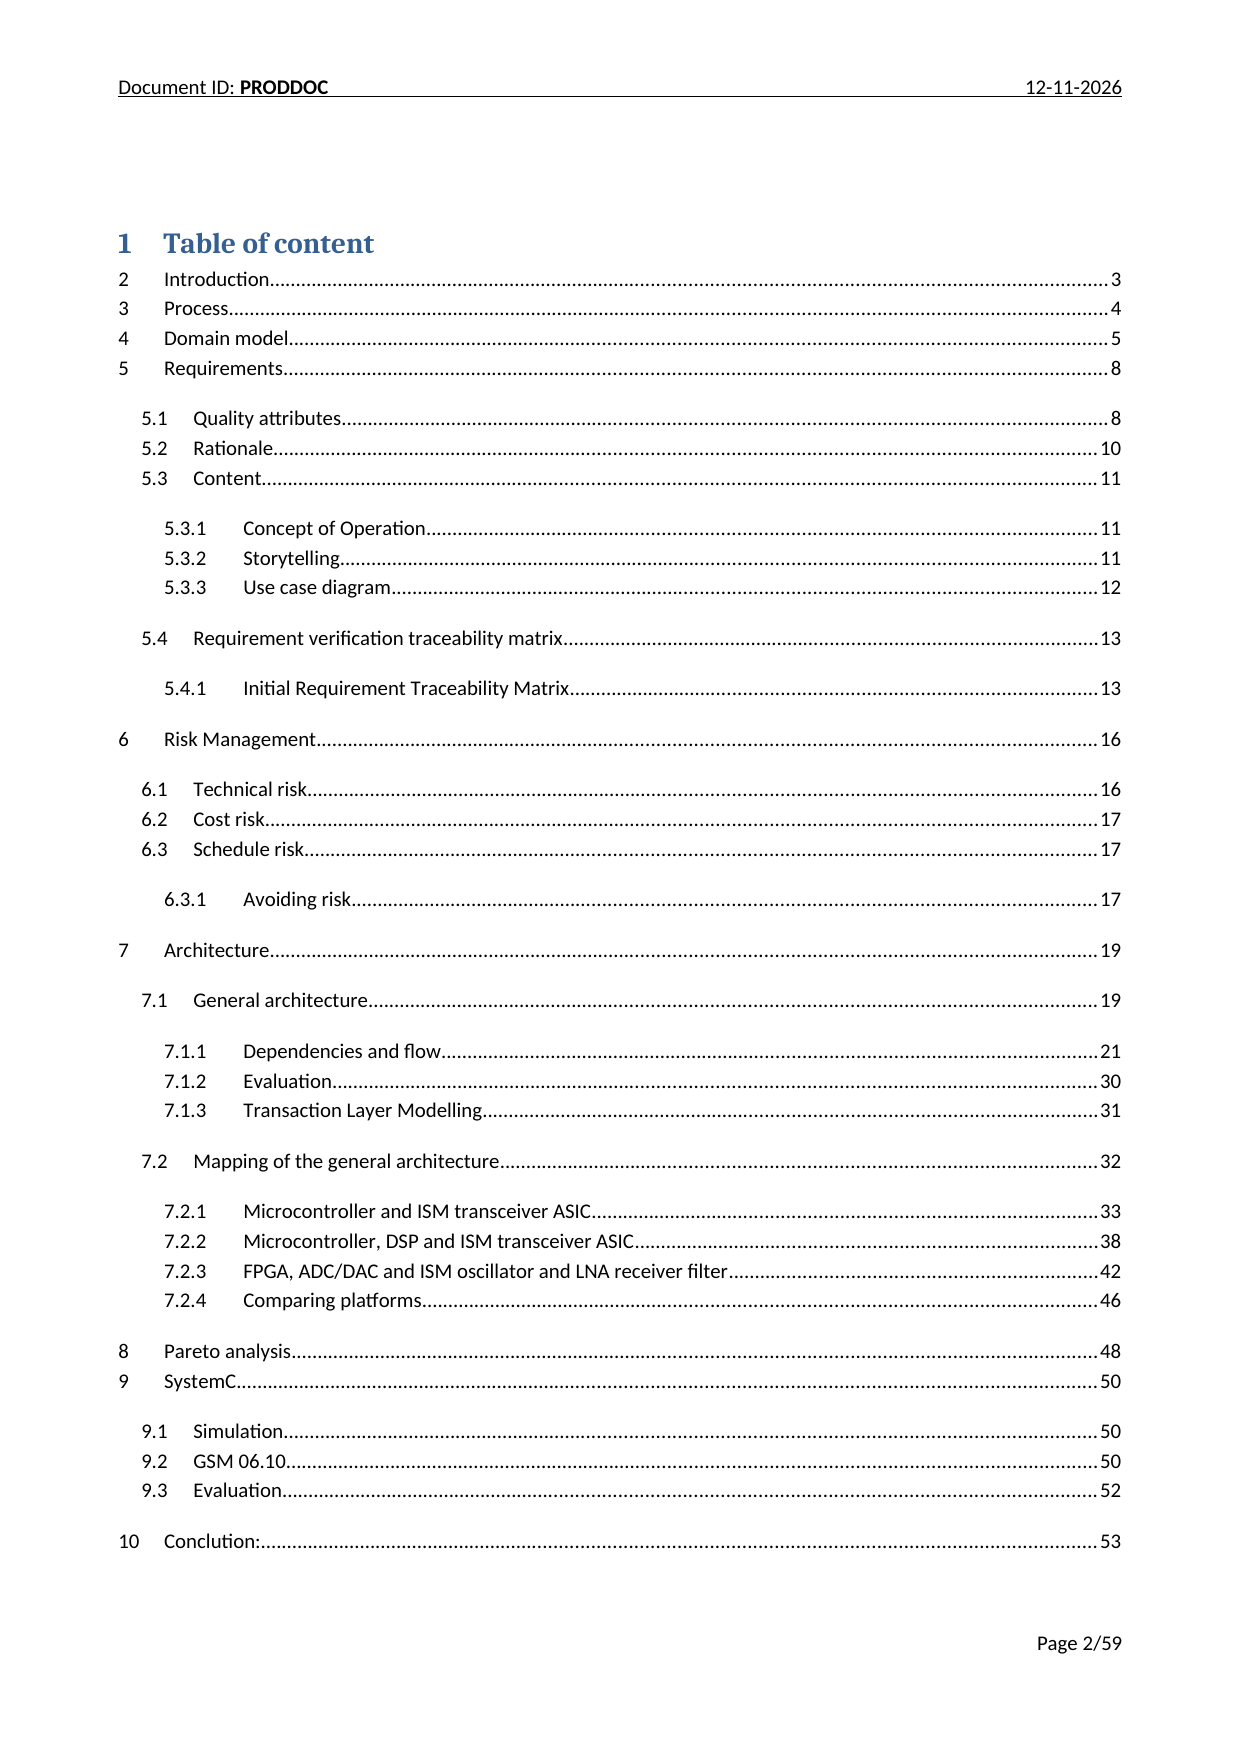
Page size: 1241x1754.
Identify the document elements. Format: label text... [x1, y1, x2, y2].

text 9 SystemC 50 [118, 1368, 1122, 1393]
text 5.4 Requirement verification traceability matrix 13 [141, 625, 1122, 651]
text 9.3 Evaluation 52 [141, 1478, 1122, 1503]
text 6.3.1 Avoiding risk 17 [164, 887, 1122, 912]
text 6 Risk Management 16 [118, 726, 1122, 752]
text 7.1.1 Dependencies and flow 21 [164, 1038, 1122, 1063]
text 5.3 Content 11 [141, 465, 1122, 490]
text 7.2.1 Microcontroller and ISM transceiver ASIC 33 [164, 1198, 1122, 1224]
text 2 Introduction 3 [118, 266, 1122, 291]
text 7.2.3 FPGA, ADC/DAC and ISM oscillator and LNA receiver filter 42 [164, 1258, 1122, 1283]
text 7.1.3 Transaction Layer Modelling 31 [164, 1097, 1122, 1123]
text 9.2 GSM 06.10 50 [141, 1448, 1122, 1473]
text 7 Architecture 19 [118, 937, 1122, 962]
text 5.1 Quality attributes 8 [141, 405, 1122, 431]
text 7.2.2 Microcontroller, DSP and ISM transceiver ASIC 38 [164, 1228, 1122, 1254]
text 9.1 Simulation 50 [141, 1418, 1122, 1444]
text 3 Process 4 [118, 295, 1122, 321]
text 6.3 Schedule risk 17 [141, 836, 1122, 861]
text 5.3.3 Use case diagram 12 [164, 574, 1122, 600]
text 10 Conclution: 53 [118, 1528, 1122, 1554]
text 6.2 Cost risk 17 [141, 806, 1122, 832]
text 5.3.2 Storytelling 11 [164, 545, 1122, 570]
text 5.2 Rationale 10 [141, 435, 1122, 460]
text 4 Domain model 5 [118, 325, 1122, 351]
text 5.3.1 Concept of Operation 11 [164, 515, 1122, 541]
text 6.1 Technical risk 16 [141, 777, 1122, 802]
text 7.2.4 Comparing platforms 46 [164, 1288, 1122, 1313]
text 7.1 General architecture 19 [141, 988, 1122, 1013]
text 5 Requirements 8 [118, 355, 1122, 380]
subtitle Table of content [118, 227, 1122, 261]
text 8 Pareto analysis 48 [118, 1338, 1122, 1363]
text 7.2 Mapping of the general architecture 32 [141, 1148, 1122, 1173]
text 5.4.1 Initial Requirement Traceability Matrix 13 [164, 676, 1122, 701]
text 7.1.2 Evaluation 30 [164, 1068, 1122, 1093]
